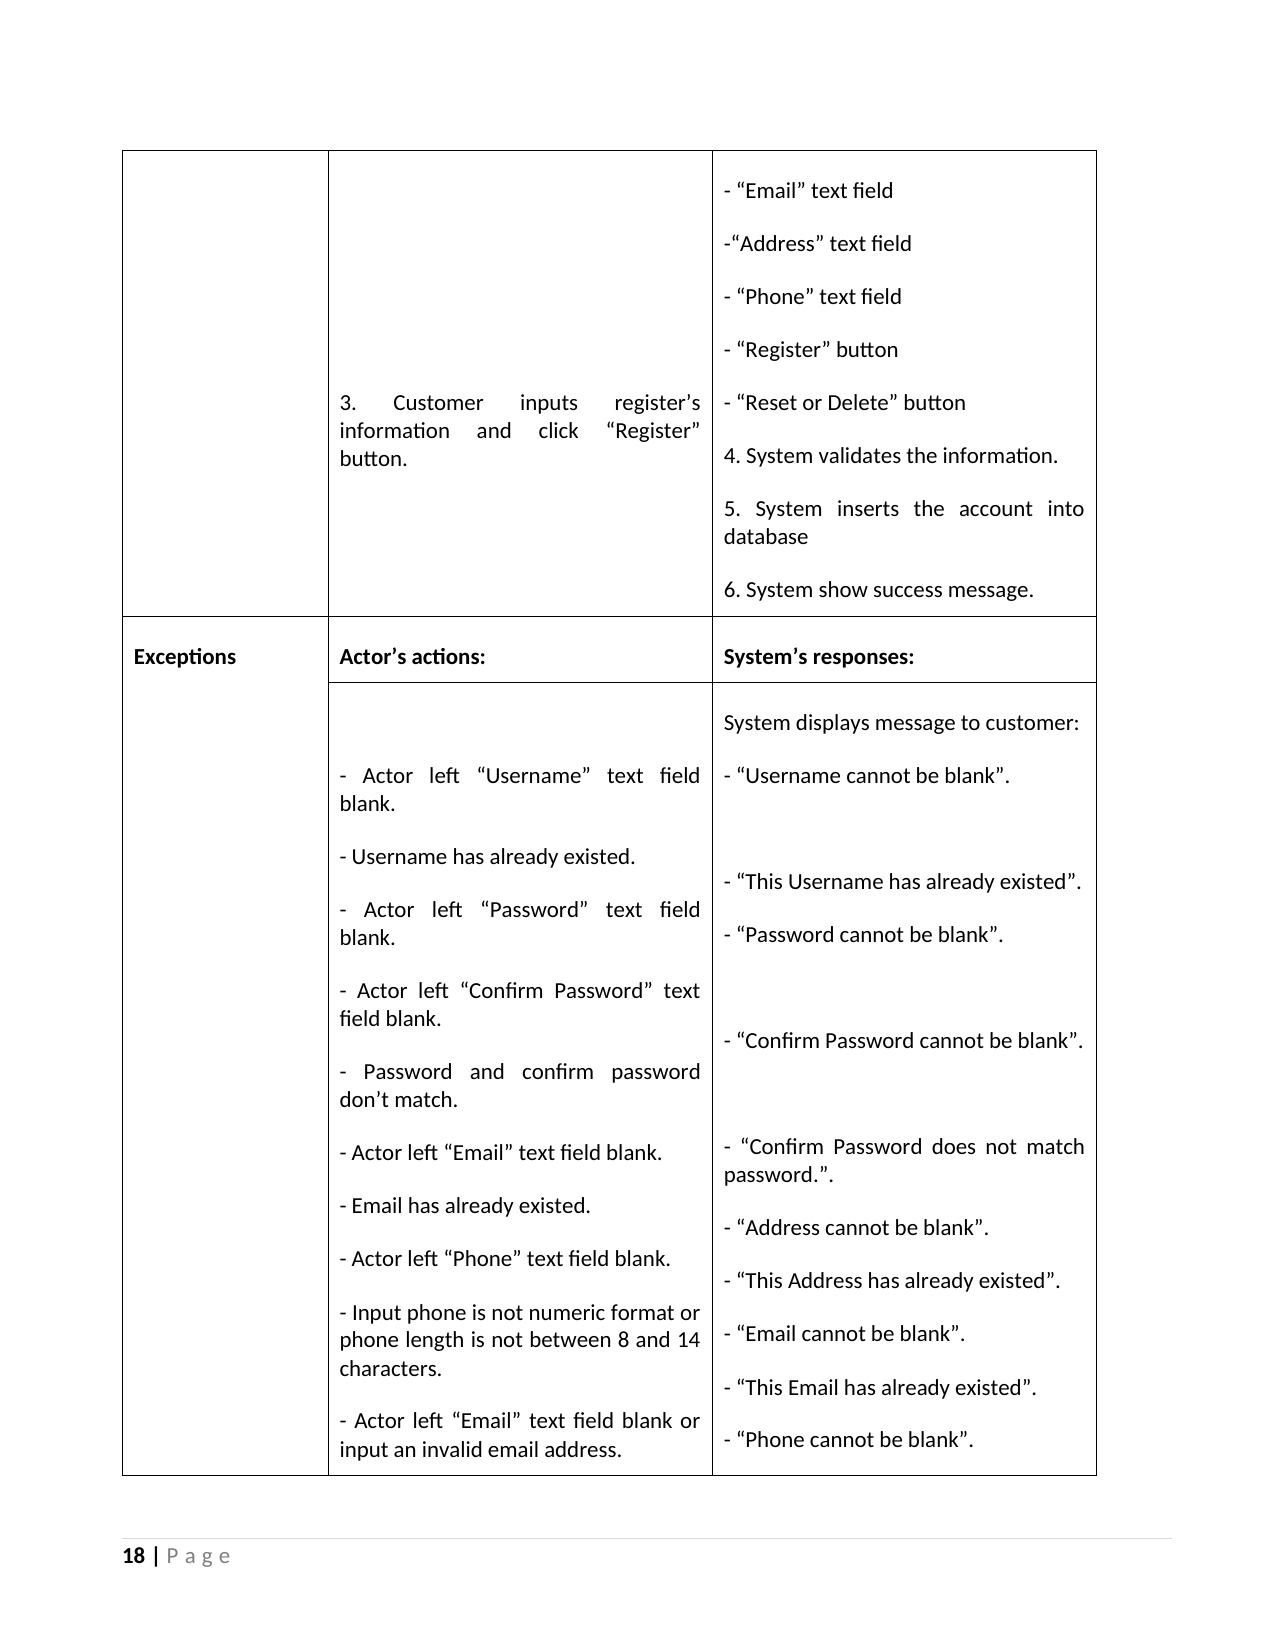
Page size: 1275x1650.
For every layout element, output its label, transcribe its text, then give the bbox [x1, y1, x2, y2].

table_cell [713, 683, 1096, 1475]
table_cell Exceptions [123, 617, 328, 1475]
table_cell System’s responses: [713, 617, 1096, 682]
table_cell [329, 151, 712, 616]
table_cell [329, 683, 712, 1475]
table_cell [713, 151, 1096, 616]
table_cell Actor’s actions: [329, 617, 712, 682]
